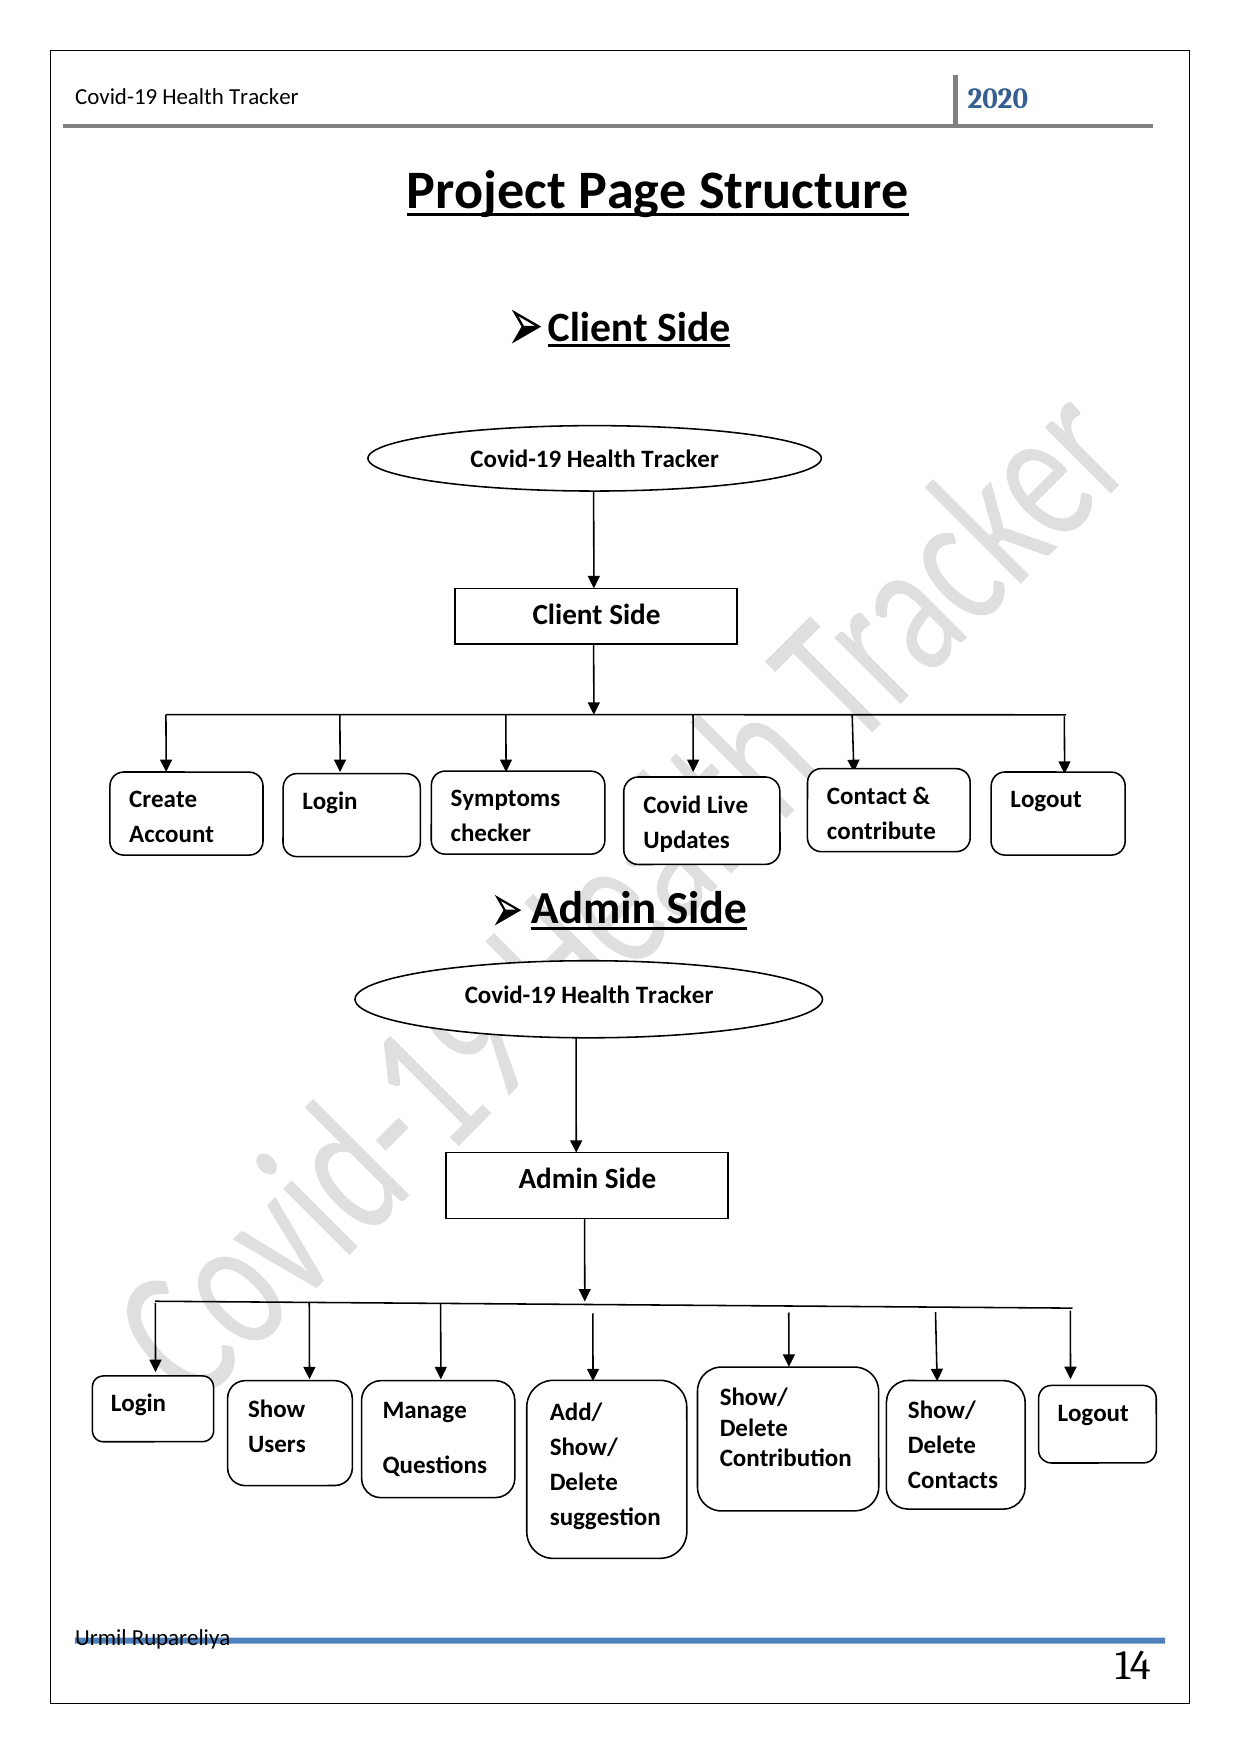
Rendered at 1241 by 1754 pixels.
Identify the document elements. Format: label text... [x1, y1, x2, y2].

list Admin Side [75, 879, 1165, 935]
list Project Page Structure [112, 156, 1165, 222]
list Client Side [75, 301, 1165, 352]
